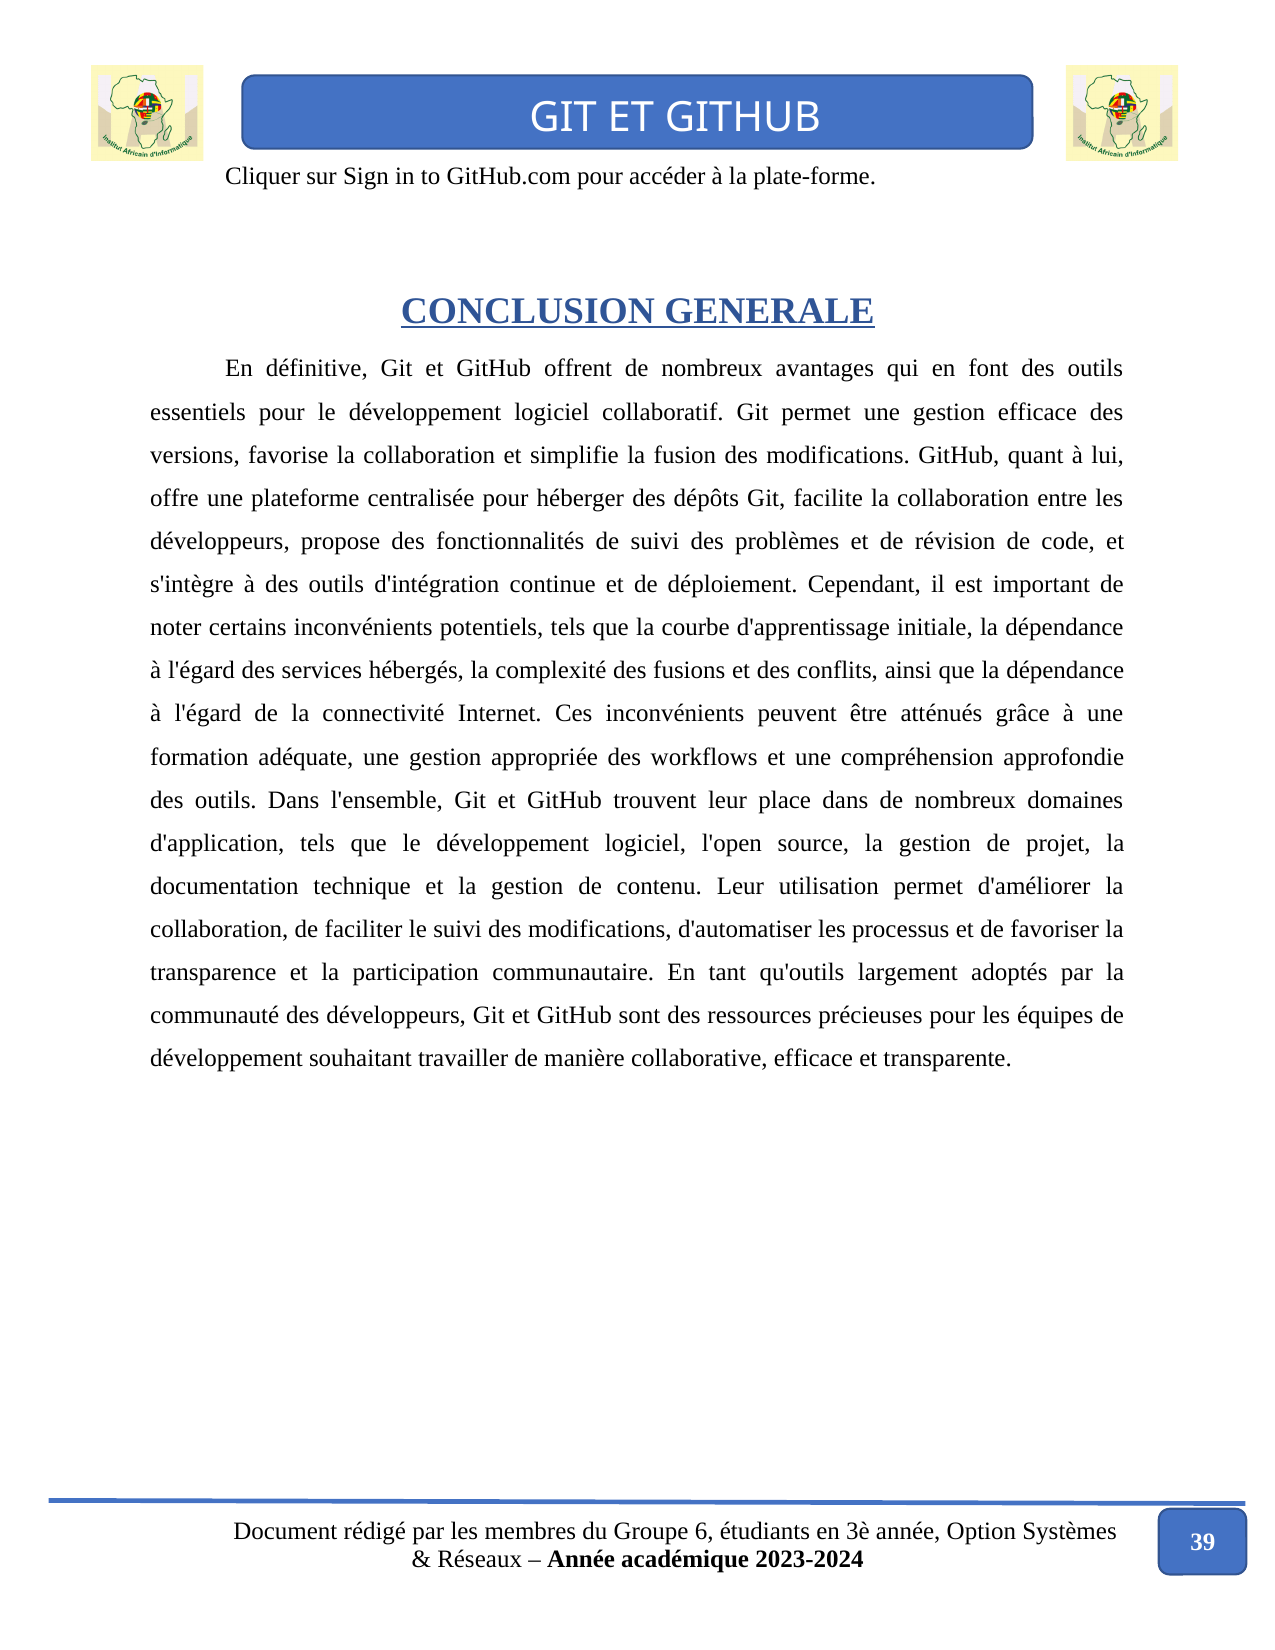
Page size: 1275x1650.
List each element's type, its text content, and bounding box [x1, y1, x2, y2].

text En définitive, Git et GitHub offrent de nombreux avantages qui en font des outils essentiels pour le développement logiciel collaboratif. Git permet une gestion efficace des versions, favorise la collaboration et simplifie la fusion des modifications. GitHub, quant à lui, offre une plateforme centralisée pour héberger des dépôts Git, facilite la collaboration entre les développeurs, propose des fonctionnalités de suivi des problèmes et de révision de code, et s'intègre à des outils d'intégration continue et de déploiement. Cependant, il est important de noter certains inconvénients potentiels, tels que la courbe d'apprentissage initiale, la dépendance à l'égard des services hébergés, la complexité des fusions et des conflits, ainsi que la dépendance à l'égard de la connectivité Internet. Ces inconvénients peuvent être atténués grâce à une formation adéquate, une gestion appropriée des workflows et une compréhension approfondie des outils. Dans l'ensemble, Git et GitHub trouvent leur place dans de nombreux domaines d'application, tels que le développement logiciel, l'open source, la gestion de projet, la documentation technique et la gestion de contenu. Leur utilisation permet d'améliorer la collaboration, de faciliter le suivi des modifications, d'automatiser les processus et de favoriser la transparence et la participation communautaire. En tant qu'outils largement adoptés par la communauté des développeurs, Git et GitHub sont des ressources précieuses pour les équipes de développement souhaitant travailler de manière collaborative, efficace et transparente. [150, 353, 1125, 1072]
picture [1065, 65, 1179, 161]
picture [91, 65, 204, 161]
subtitle Conclusion GENeRALE [150, 289, 1125, 332]
text Cliquer sur Sign in to GitHub.com pour accéder à la plate-forme. [150, 161, 1125, 190]
